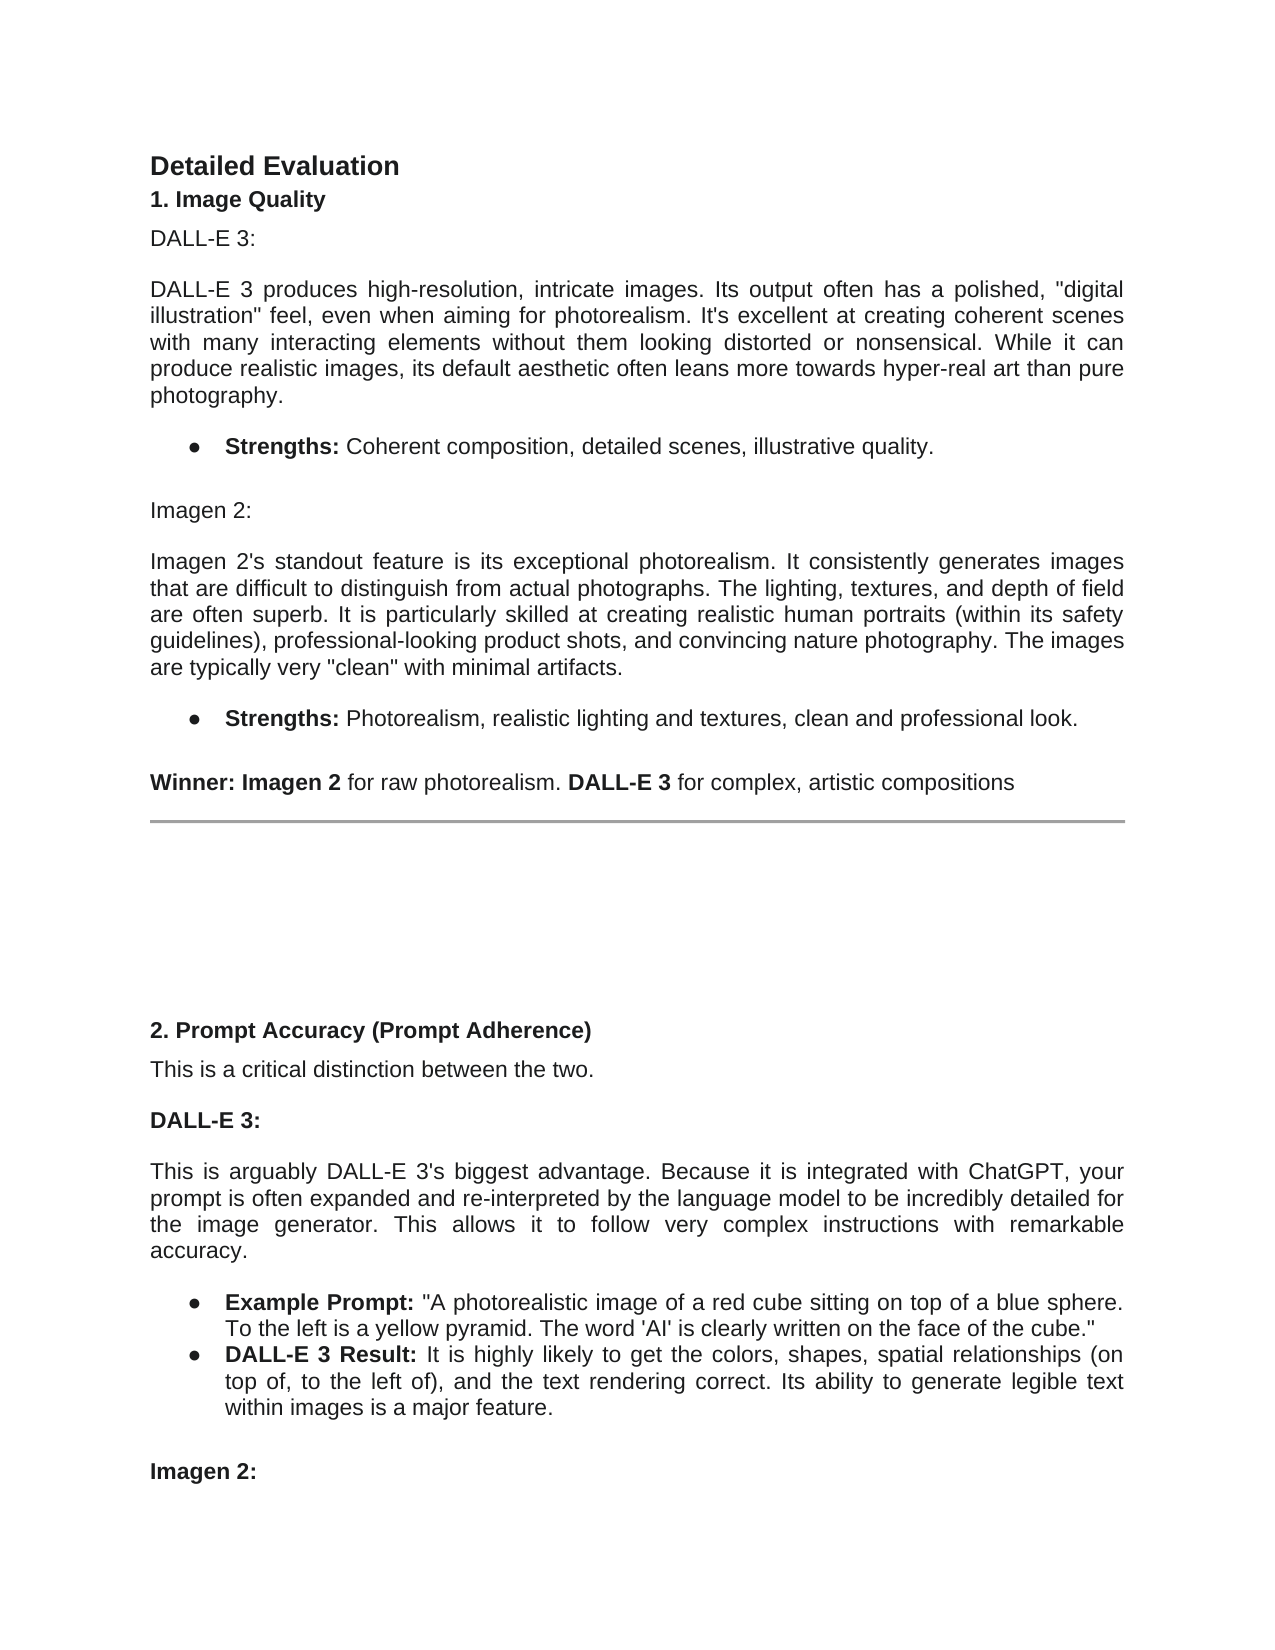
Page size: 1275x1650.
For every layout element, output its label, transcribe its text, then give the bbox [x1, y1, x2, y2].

text Imagen 2's standout feature is its exceptional photorealism. It consistently generates images that are difficult to distinguish from actual photographs. The lighting, textures, and depth of field are often superb. It is particularly skilled at creating realistic human portraits (within its safety guidelines), professional-looking product shots, and convincing nature photography. The images are typically very "clean" with minimal artifacts. [150, 548, 1125, 680]
text Imagen 2: [150, 1458, 1125, 1484]
text DALL-E 3: [150, 225, 1125, 251]
list Strengths: Photorealism, realistic lighting and textures, clean and professional look. [187, 705, 1125, 731]
text DALL-E 3 produces high-resolution, intricate images. Its output often has a polished, "digital illustration" feel, even when aiming for photorealism. It's excellent at creating coherent scenes with many interacting elements without them looking distorted or nonsensical. While it can produce realistic images, its default aesthetic often leans more towards hyper-real art than pure photography. [150, 276, 1125, 408]
text This is arguably DALL-E 3's biggest advantage. Because it is integrated with ChatGPT, your prompt is often expanded and re-interpreted by the language model to be incredibly detailed for the image generator. This allows it to follow very complex instructions with remarkable accuracy. [150, 1158, 1125, 1264]
list Example Prompt: "A photorealistic image of a red cube sitting on top of a blue sphere. To the left is a yellow pyramid. The word 'AI' is clearly written on the face of the cube." [187, 1289, 1125, 1341]
list DALL-E 3 Result: It is highly likely to get the colors, shapes, spatial relationships (on top of, to the left of), and the text rendering correct. Its ability to generate legible text within images is a major feature. [187, 1341, 1125, 1421]
list Strengths: Coherent composition, detailed scenes, illustrative quality. [187, 433, 1125, 459]
text Winner: Imagen 2 for raw photorealism. DALL-E 3 for complex, artistic compositions [150, 769, 1125, 795]
subtitle 2. Prompt Accuracy (Prompt Adherence) [150, 1017, 1125, 1043]
subtitle 1. Image Quality [150, 186, 1125, 212]
text This is a critical distinction between the two. [150, 1056, 1125, 1082]
text DALL-E 3: [150, 1107, 1125, 1133]
text Imagen 2: [150, 497, 1125, 523]
text Detailed Evaluation [150, 150, 1125, 181]
